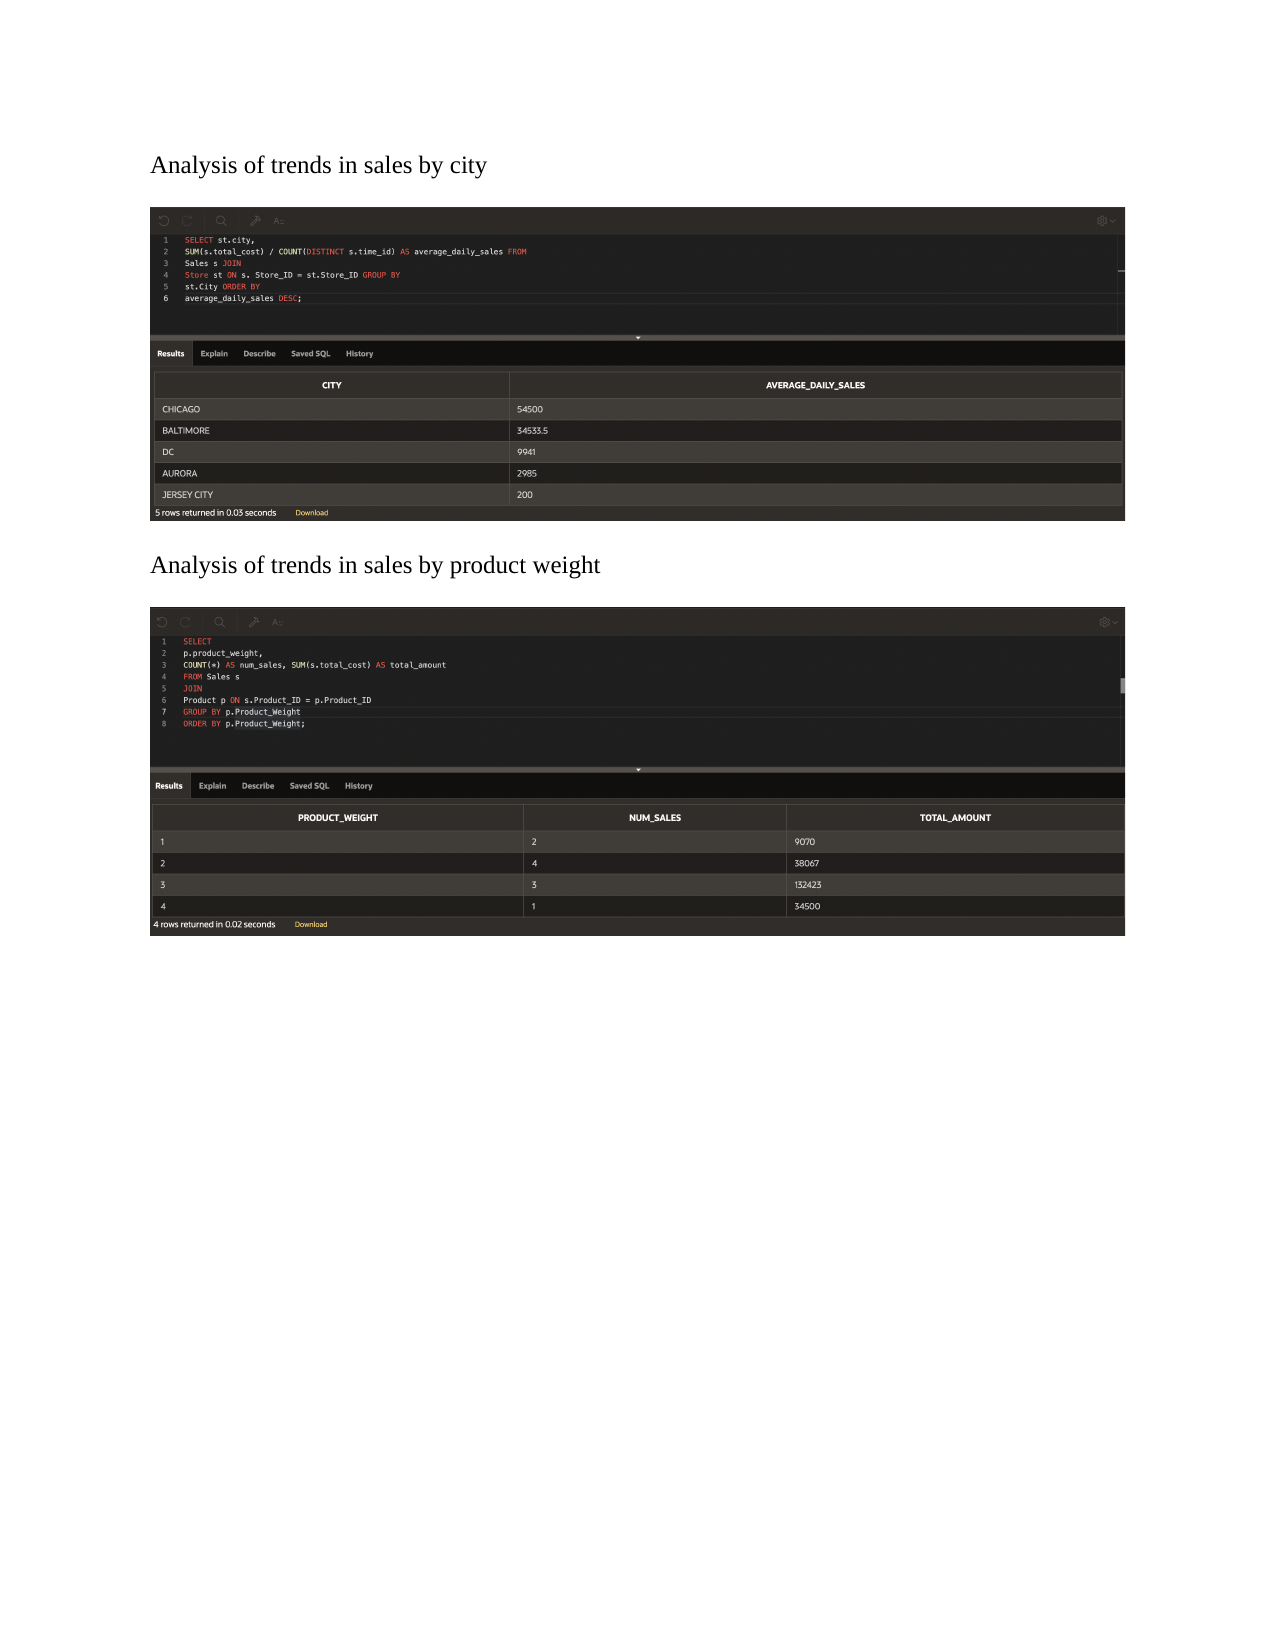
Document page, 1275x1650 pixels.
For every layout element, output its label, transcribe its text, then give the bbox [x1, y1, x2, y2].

picture [150, 207, 1125, 521]
text Analysis of trends in sales by product weight [150, 550, 1125, 578]
text Analysis of trends in sales by city [150, 150, 1125, 179]
picture [150, 607, 1125, 936]
